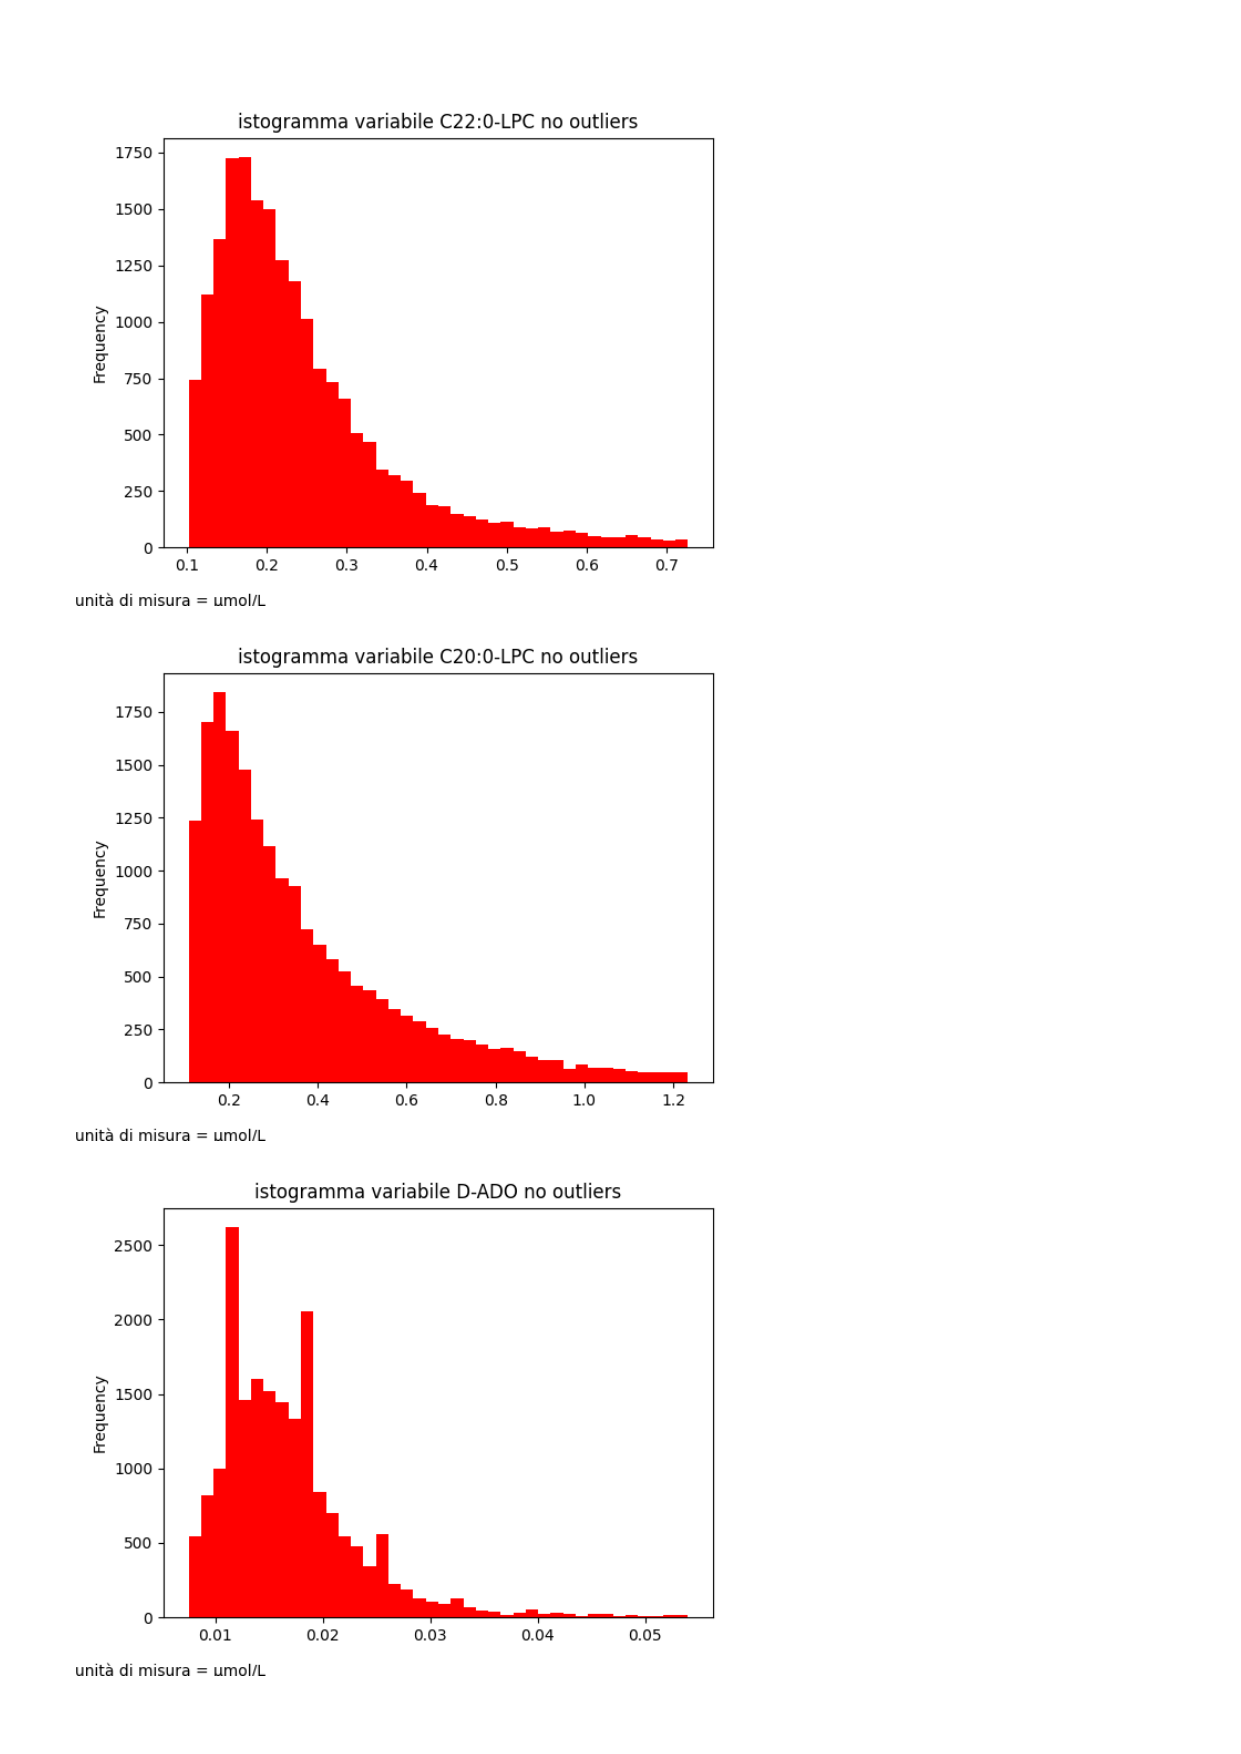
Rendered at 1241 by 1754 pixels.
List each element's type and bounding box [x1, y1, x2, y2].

picture [75, 75, 784, 606]
picture [75, 1144, 784, 1676]
picture [75, 610, 784, 1141]
